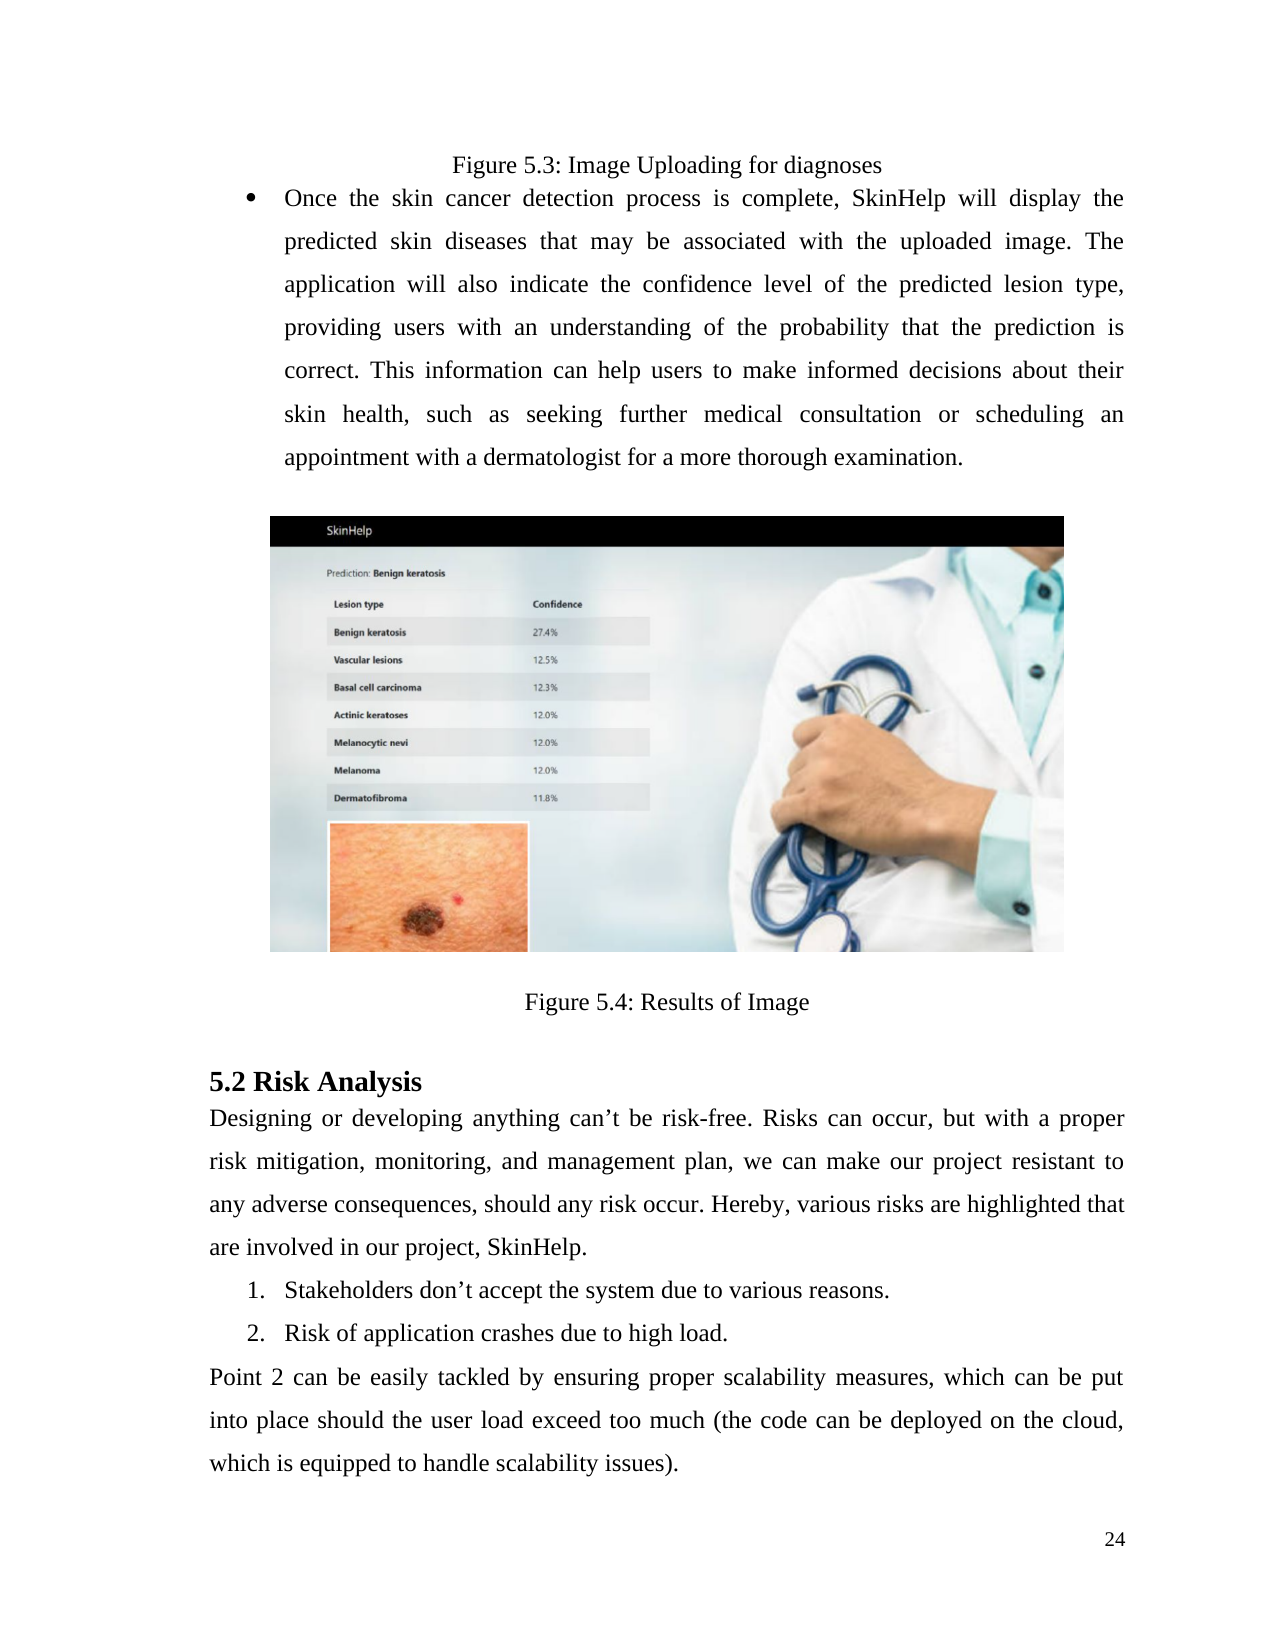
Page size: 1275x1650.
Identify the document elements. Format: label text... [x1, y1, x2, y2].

list Risk of application crashes due to high load. [247, 1318, 1125, 1347]
text Designing or developing anything can’t be risk-free. Risks can occur, but with a proper risk mitigation, monitoring, and management plan, we can make our project resistant to any adverse consequences, should any risk occur. Hereby, various risks are highlighted that are involved in our project, SkinHelp. [209, 1103, 1125, 1261]
picture [270, 516, 1064, 952]
list Stakeholders don’t accept the system due to various reasons. [247, 1275, 1125, 1304]
text Point 2 can be easily tackled by ensuring proper scalability measures, which can be put into place should the user load exceed too much (the code can be deployed on the cloud, which is equipped to handle scalability issues). [209, 1362, 1125, 1477]
text Figure 5.3: Image Uploading for diagnoses [209, 150, 1125, 179]
text Figure 5.4: Results of Image [209, 987, 1125, 1016]
list Once the skin cancer detection process is complete, SkinHelp will display the predicted skin diseases that may be associated with the uploaded image. The application will also indicate the confidence level of the predicted lesion type, providing users with an understanding of the probability that the prediction is correct. This information can help users to make informed decisions about their skin health, such as seeking further medical consultation or scheduling an appointment with a dermatologist for a more thorough examination. [247, 183, 1125, 471]
text 5.2 Risk Analysis [209, 1064, 1125, 1098]
